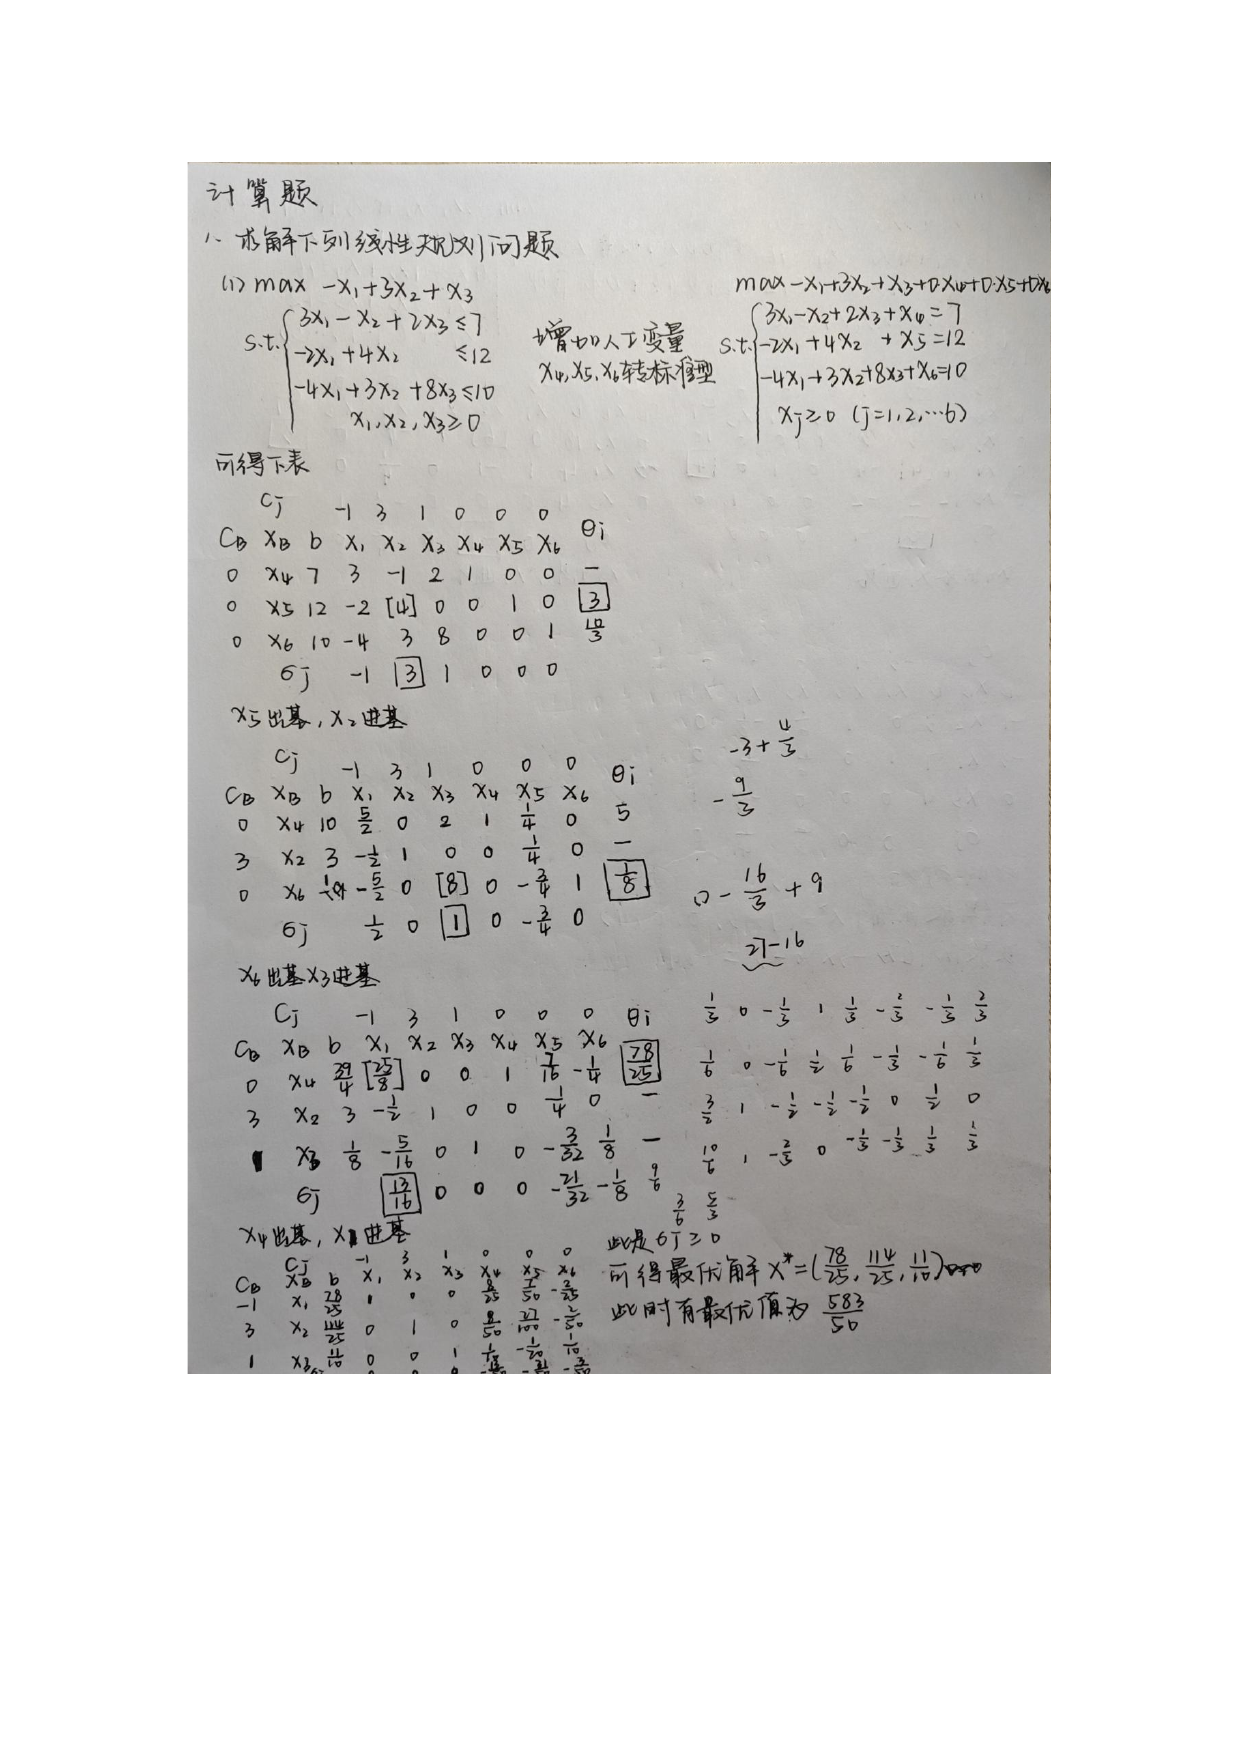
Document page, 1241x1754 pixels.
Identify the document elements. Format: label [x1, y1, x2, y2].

picture [187, 162, 1051, 1374]
